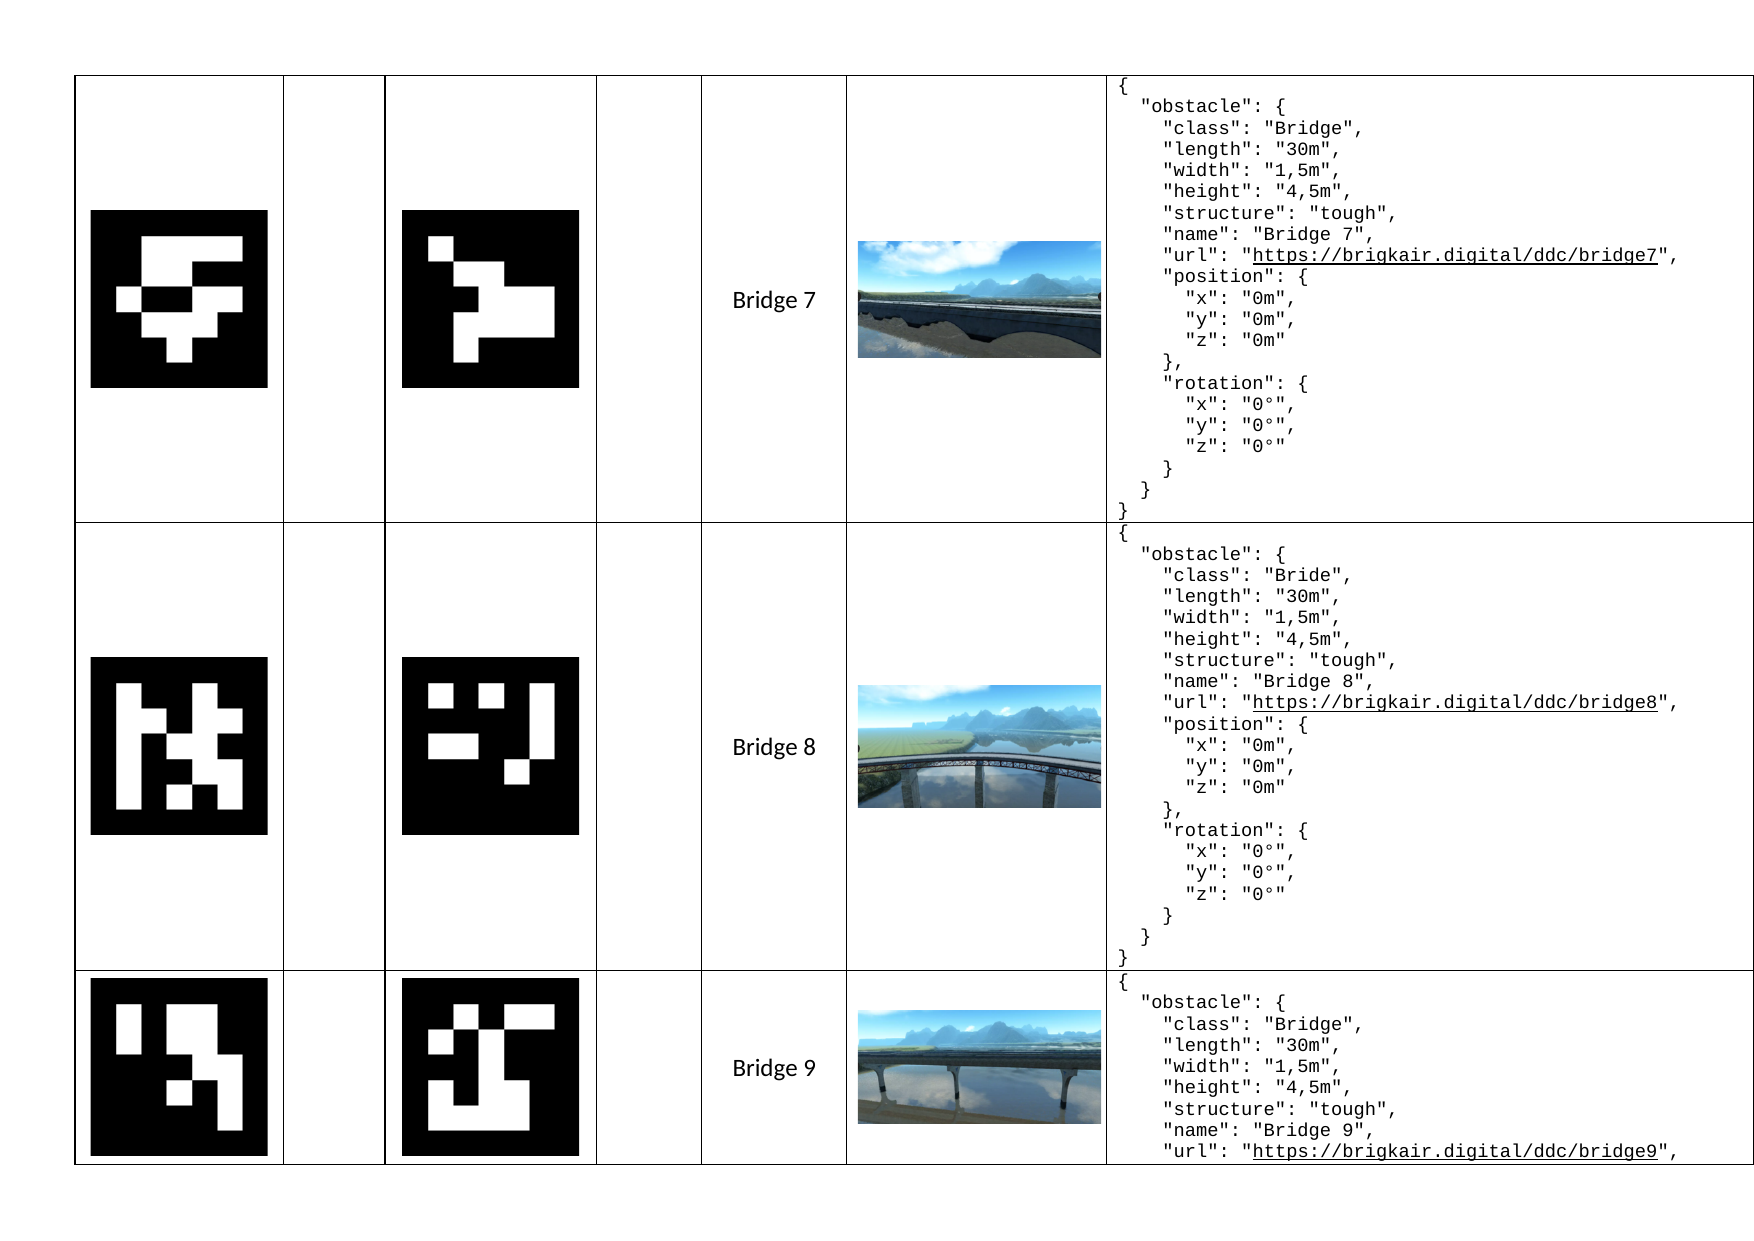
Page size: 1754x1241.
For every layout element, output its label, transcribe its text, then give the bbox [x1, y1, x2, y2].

picture [857, 1010, 1102, 1124]
table_cell { "obstacle": { "class": "Bridge", "length": "30m", "width": "1,5m", "height": "4,5m", "structure": "tough", "name": "Bridge 7", "url": "https://brigkair.digital/ddc/bridge7", "position": { "x": "0m", "y": "0m", "z": "0m" }, "rotation": { "x": "0°", "y": "0°", "z": "0°" } } } [1107, 76, 1753, 522]
table_cell [76, 971, 283, 1164]
table_cell Bridge 7 [702, 76, 846, 522]
table_cell [597, 76, 701, 522]
table_cell [386, 523, 596, 969]
picture [90, 210, 268, 388]
picture [402, 657, 580, 835]
picture [857, 241, 1102, 358]
table_cell { "obstacle": { "class": "Bride", "length": "30m", "width": "1,5m", "height": "4,5m", "structure": "tough", "name": "Bridge 8", "url": "https://brigkair.digital/ddc/bridge8", "position": { "x": "0m", "y": "0m", "z": "0m" }, "rotation": { "x": "0°", "y": "0°", "z": "0°" } } } [1107, 523, 1753, 969]
table_cell [597, 971, 701, 1164]
table_cell [847, 76, 1106, 522]
table_cell [597, 523, 701, 969]
table_cell Bridge 9 [702, 971, 846, 1164]
table_cell [284, 971, 384, 1164]
picture [90, 978, 268, 1156]
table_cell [1107, 971, 1753, 1164]
table_cell [76, 523, 283, 969]
table_cell [76, 76, 283, 522]
table_cell [386, 971, 596, 1164]
picture [402, 978, 580, 1156]
picture [90, 657, 268, 835]
table_cell [284, 76, 384, 522]
table_cell [847, 523, 1106, 969]
picture [402, 210, 580, 388]
table_cell [386, 76, 596, 522]
picture [857, 685, 1102, 808]
table_cell [284, 523, 384, 969]
table_cell Bridge 8 [702, 523, 846, 969]
table_cell [847, 971, 1106, 1164]
